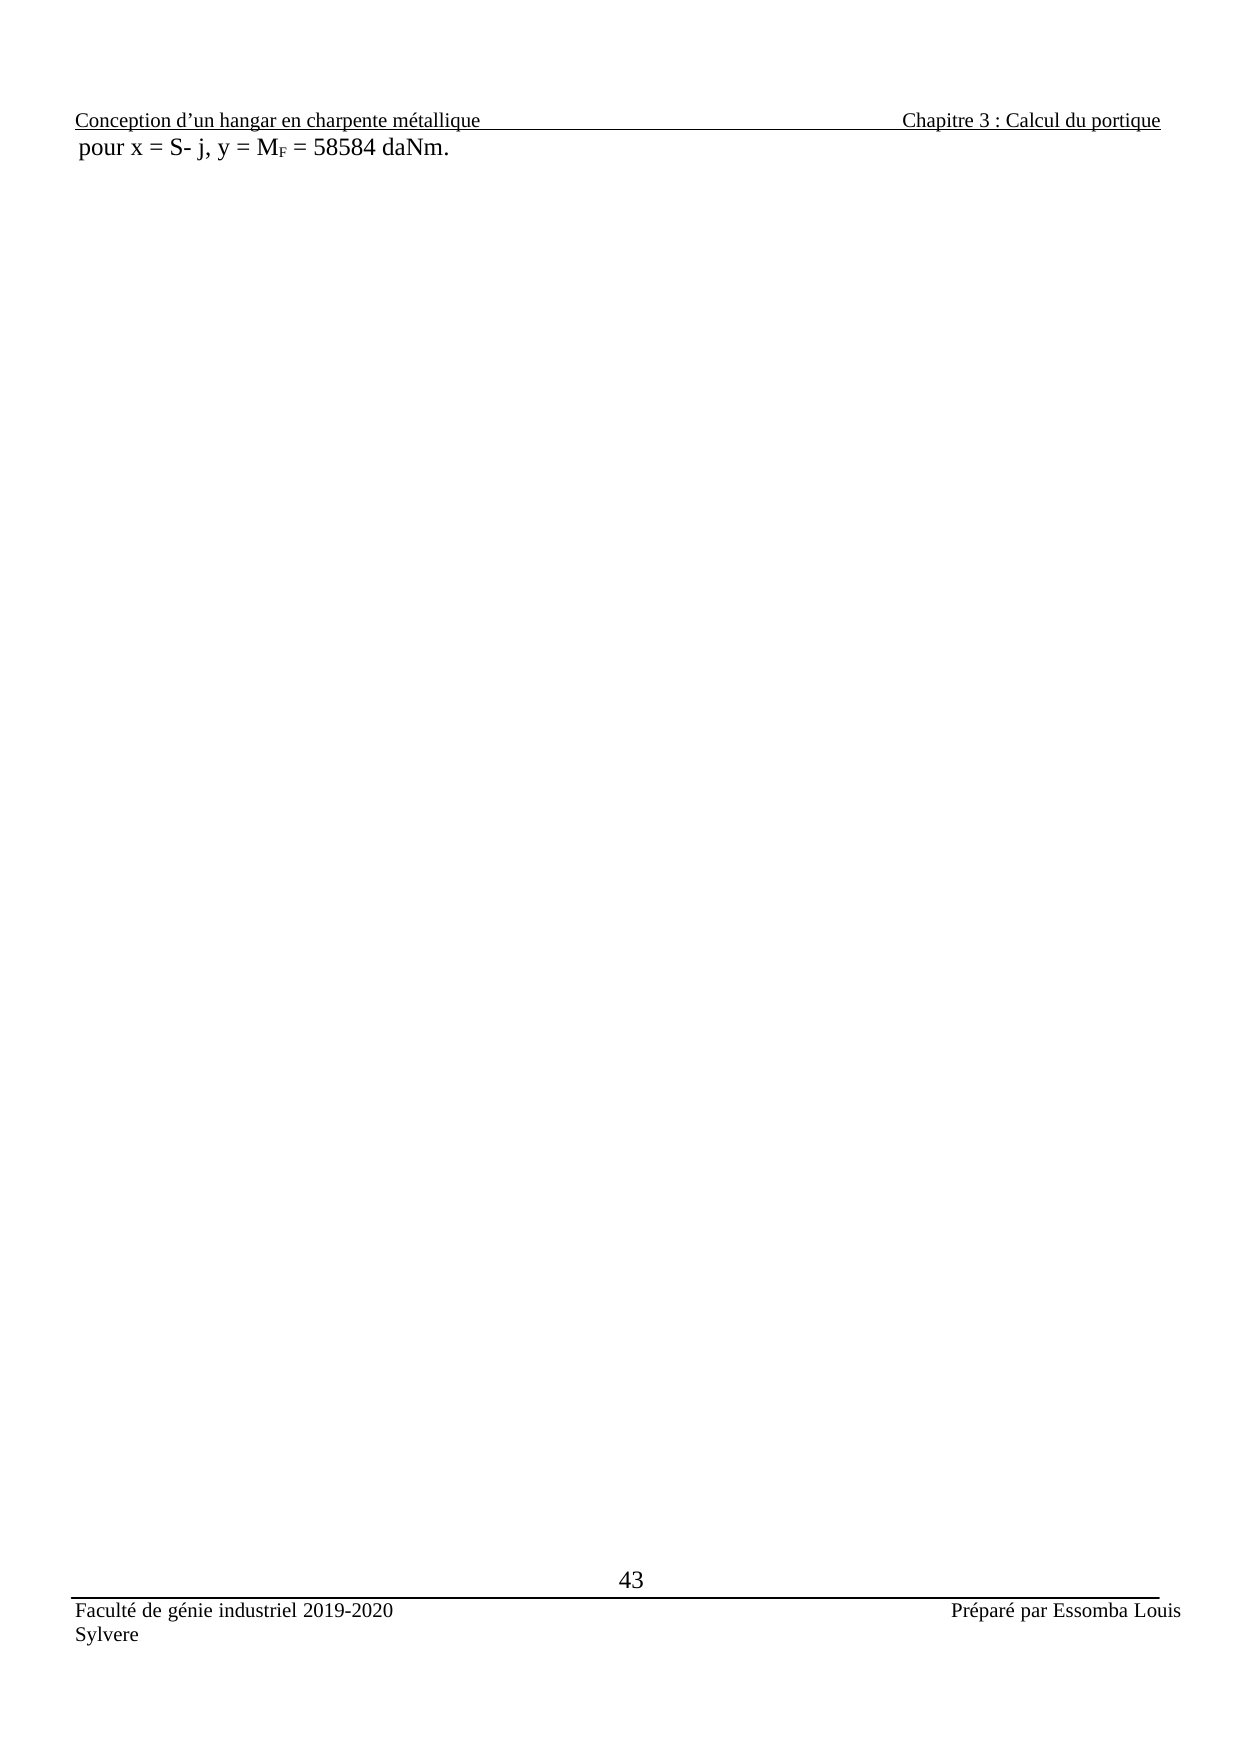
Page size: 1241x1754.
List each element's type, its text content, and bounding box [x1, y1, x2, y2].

text pour x = S- j, y = MF = 58584 daNm. [78, 132, 1186, 161]
